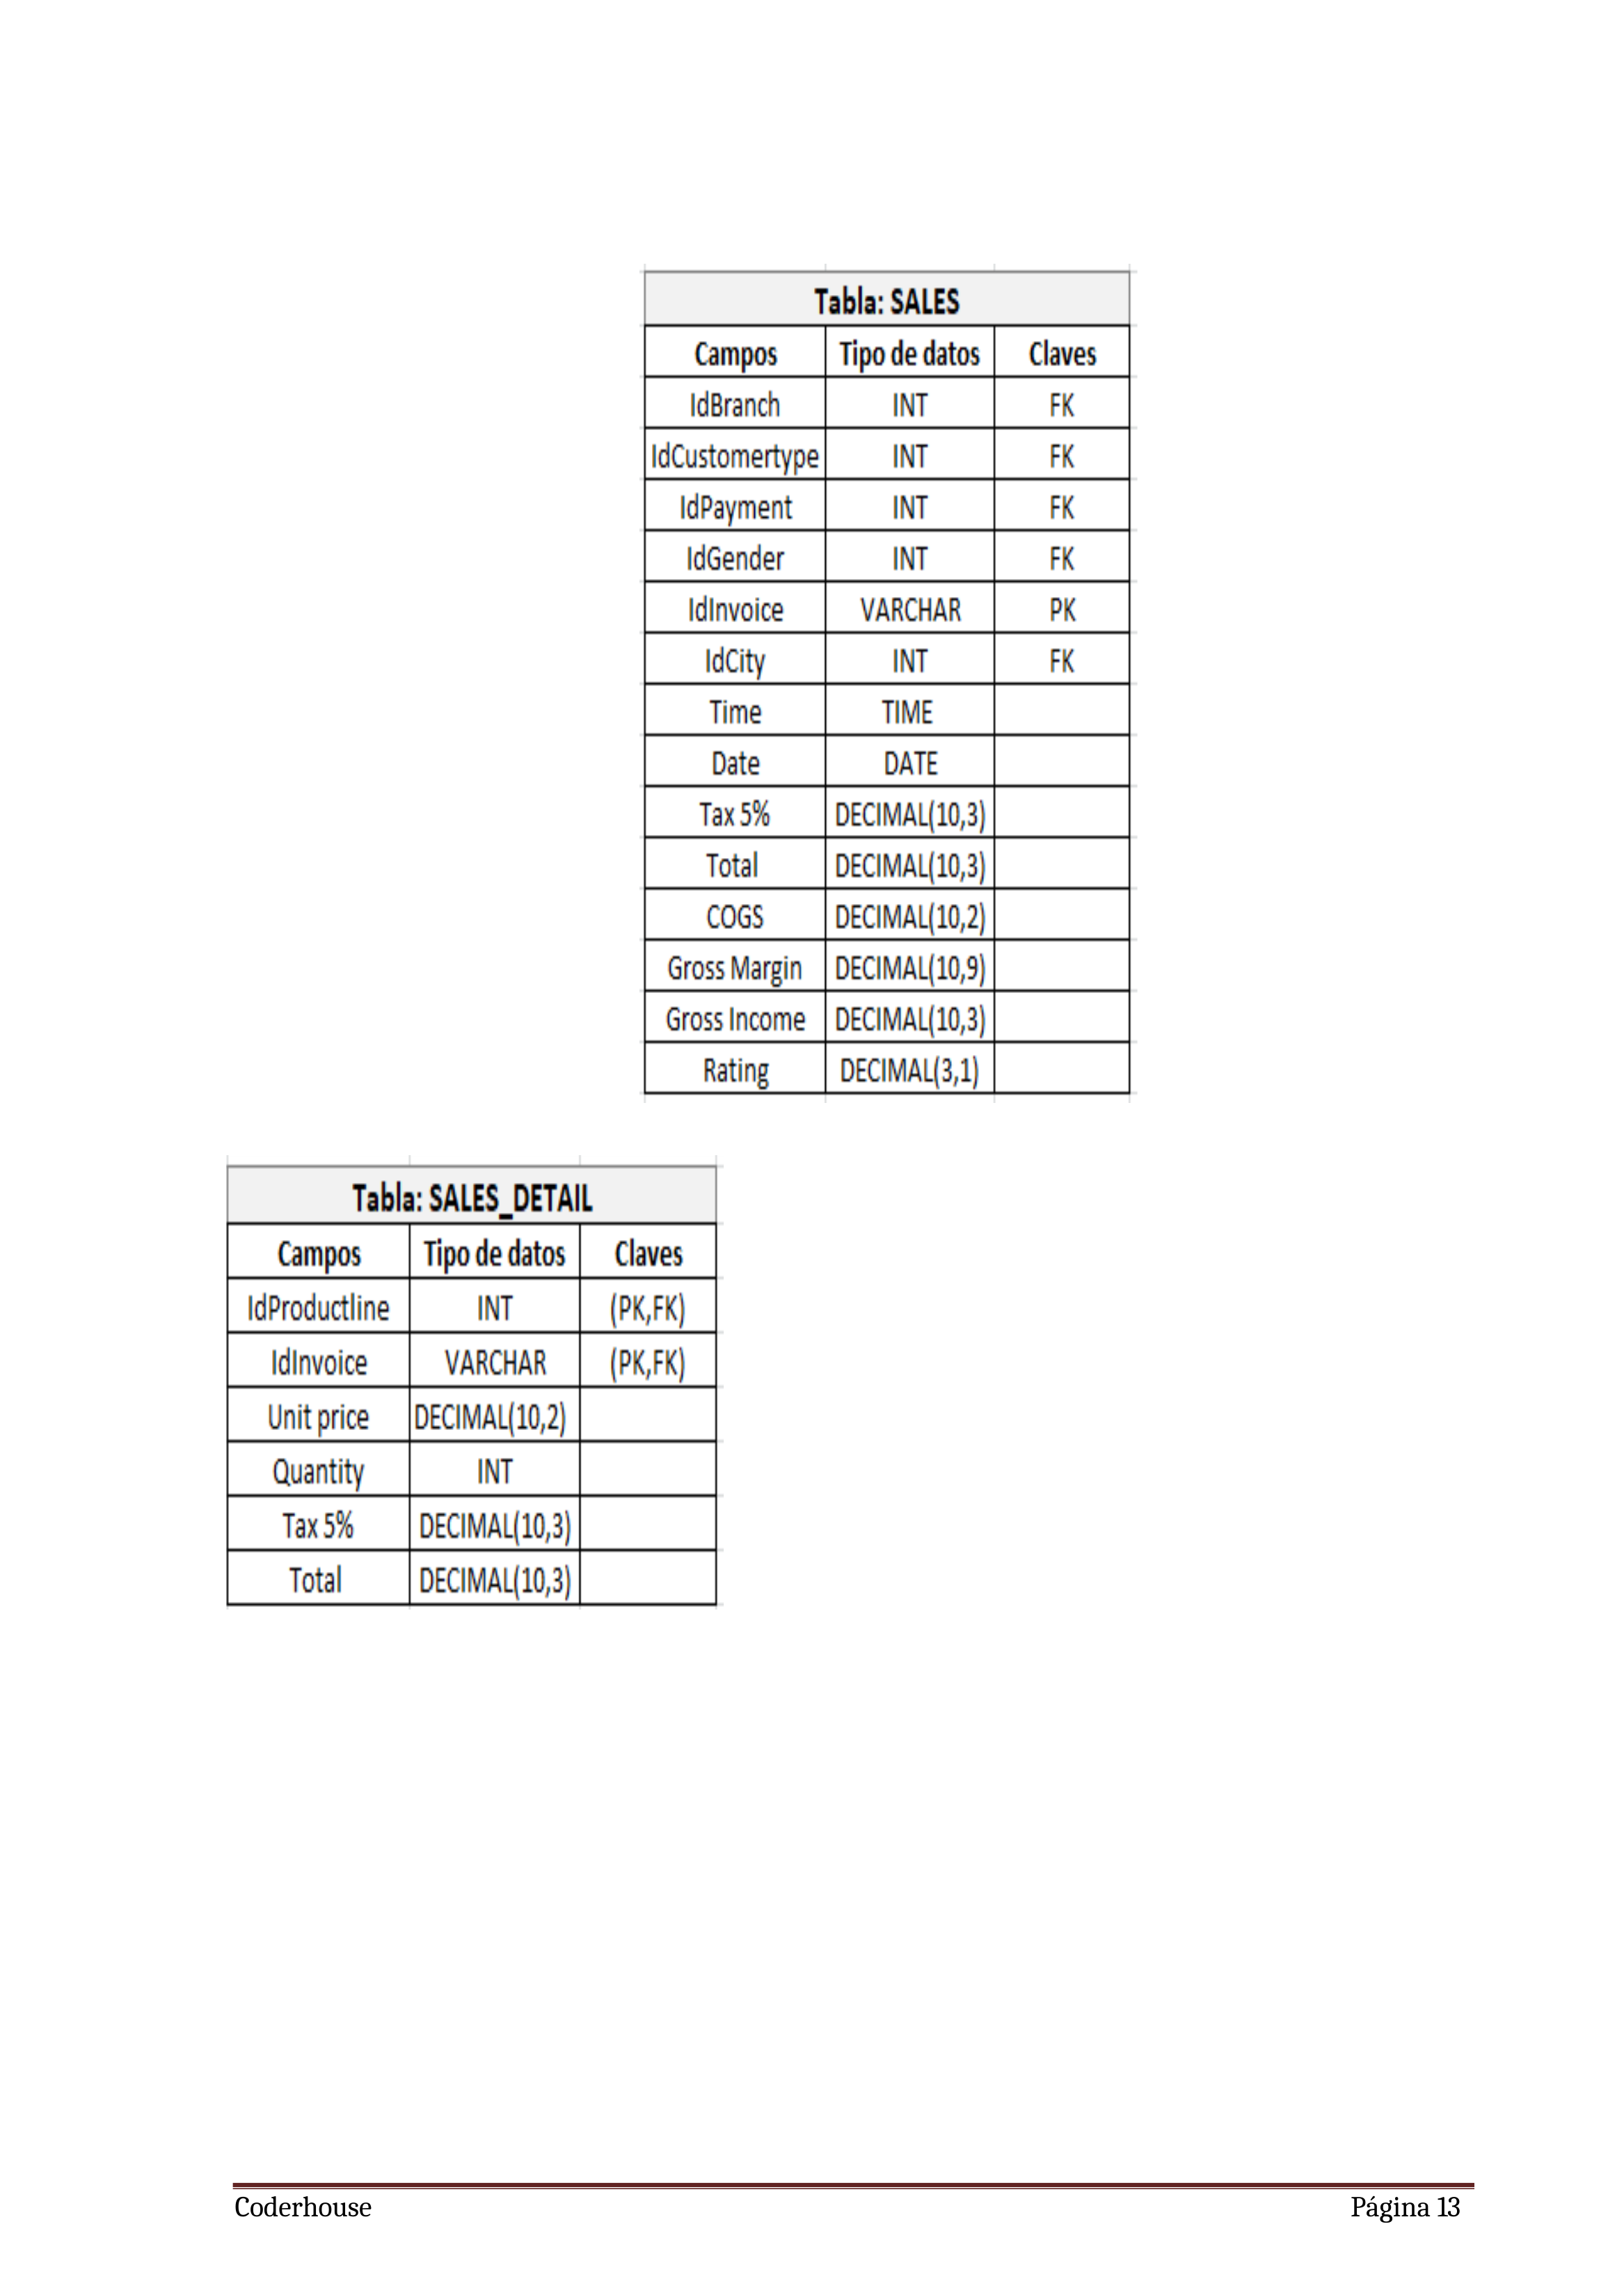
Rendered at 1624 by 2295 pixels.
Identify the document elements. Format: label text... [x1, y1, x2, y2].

picture [225, 1155, 724, 1610]
picture [639, 264, 1138, 1103]
